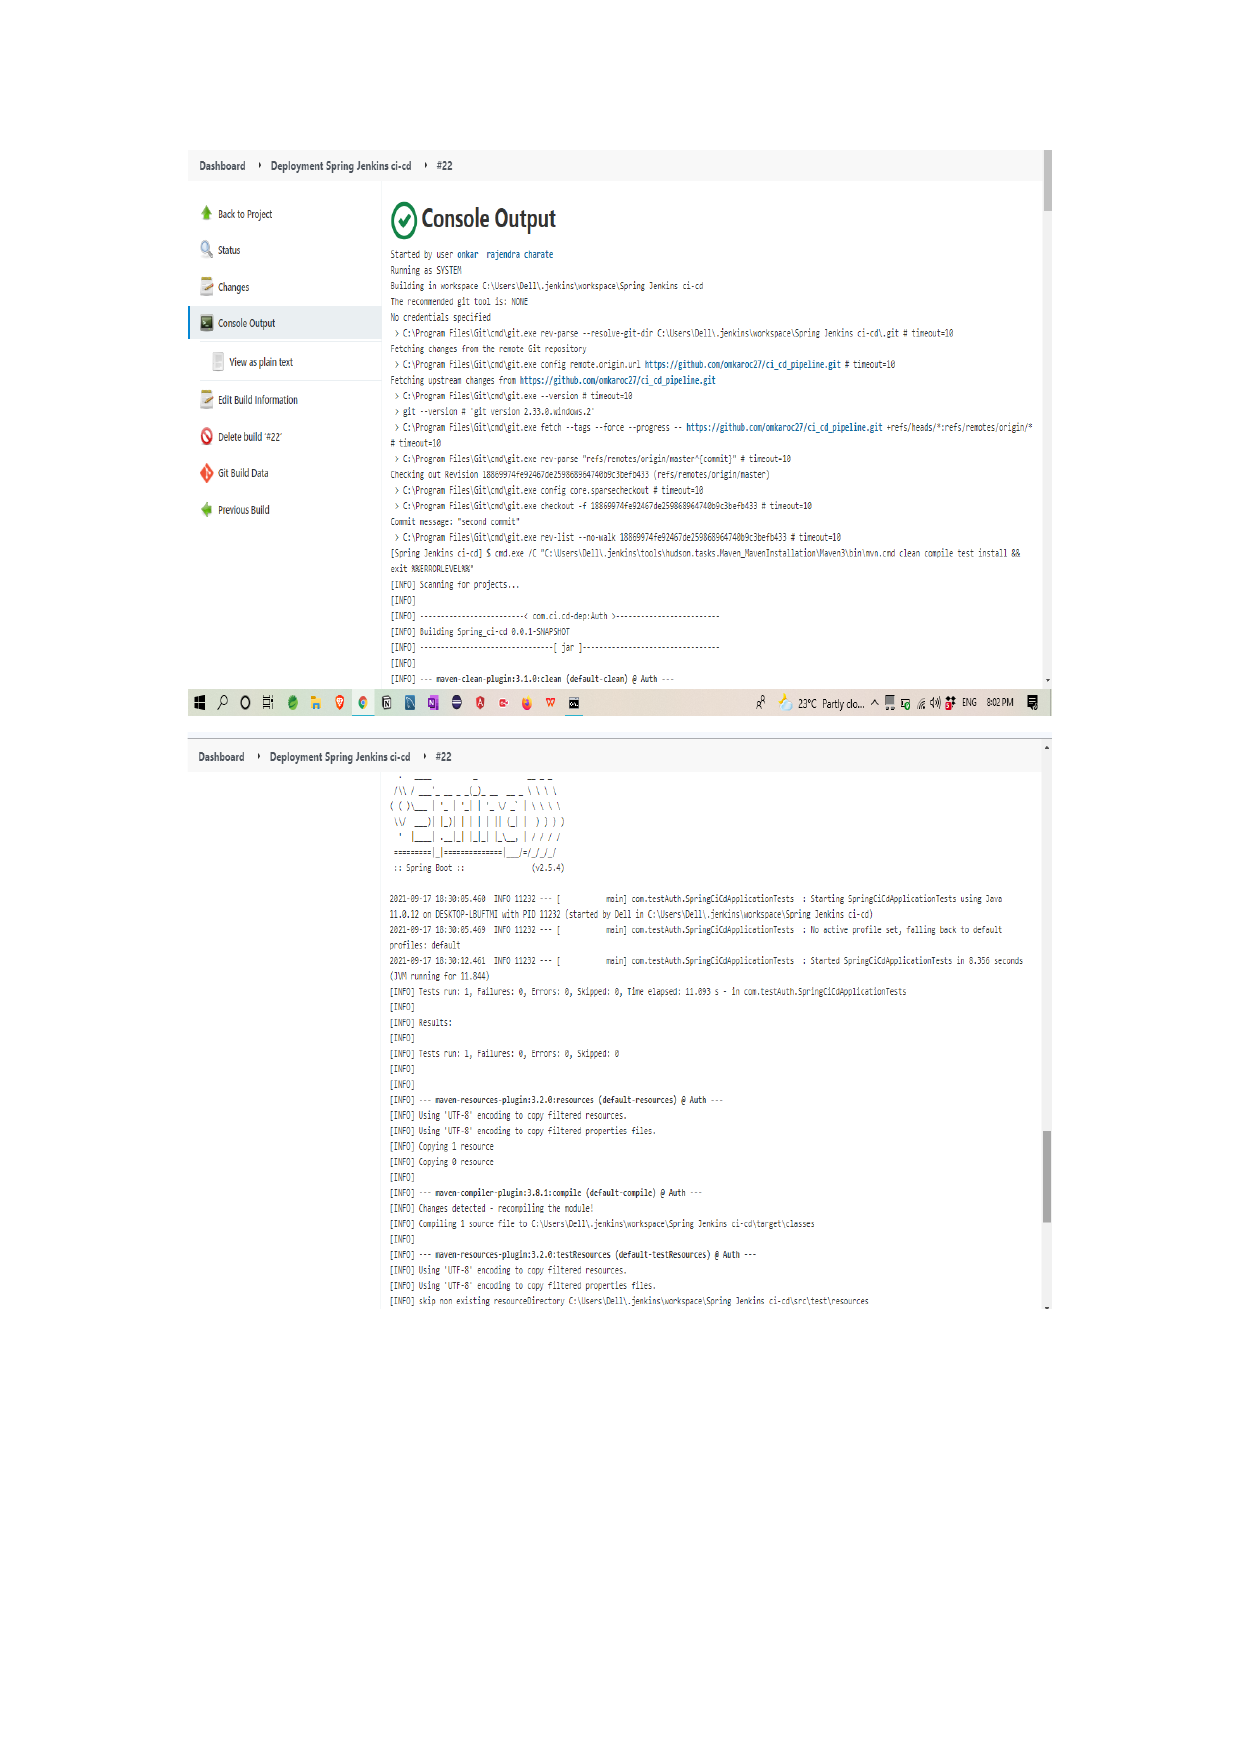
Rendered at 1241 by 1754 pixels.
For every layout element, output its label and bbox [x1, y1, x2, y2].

picture [187, 732, 1052, 1309]
picture [188, 150, 1052, 716]
